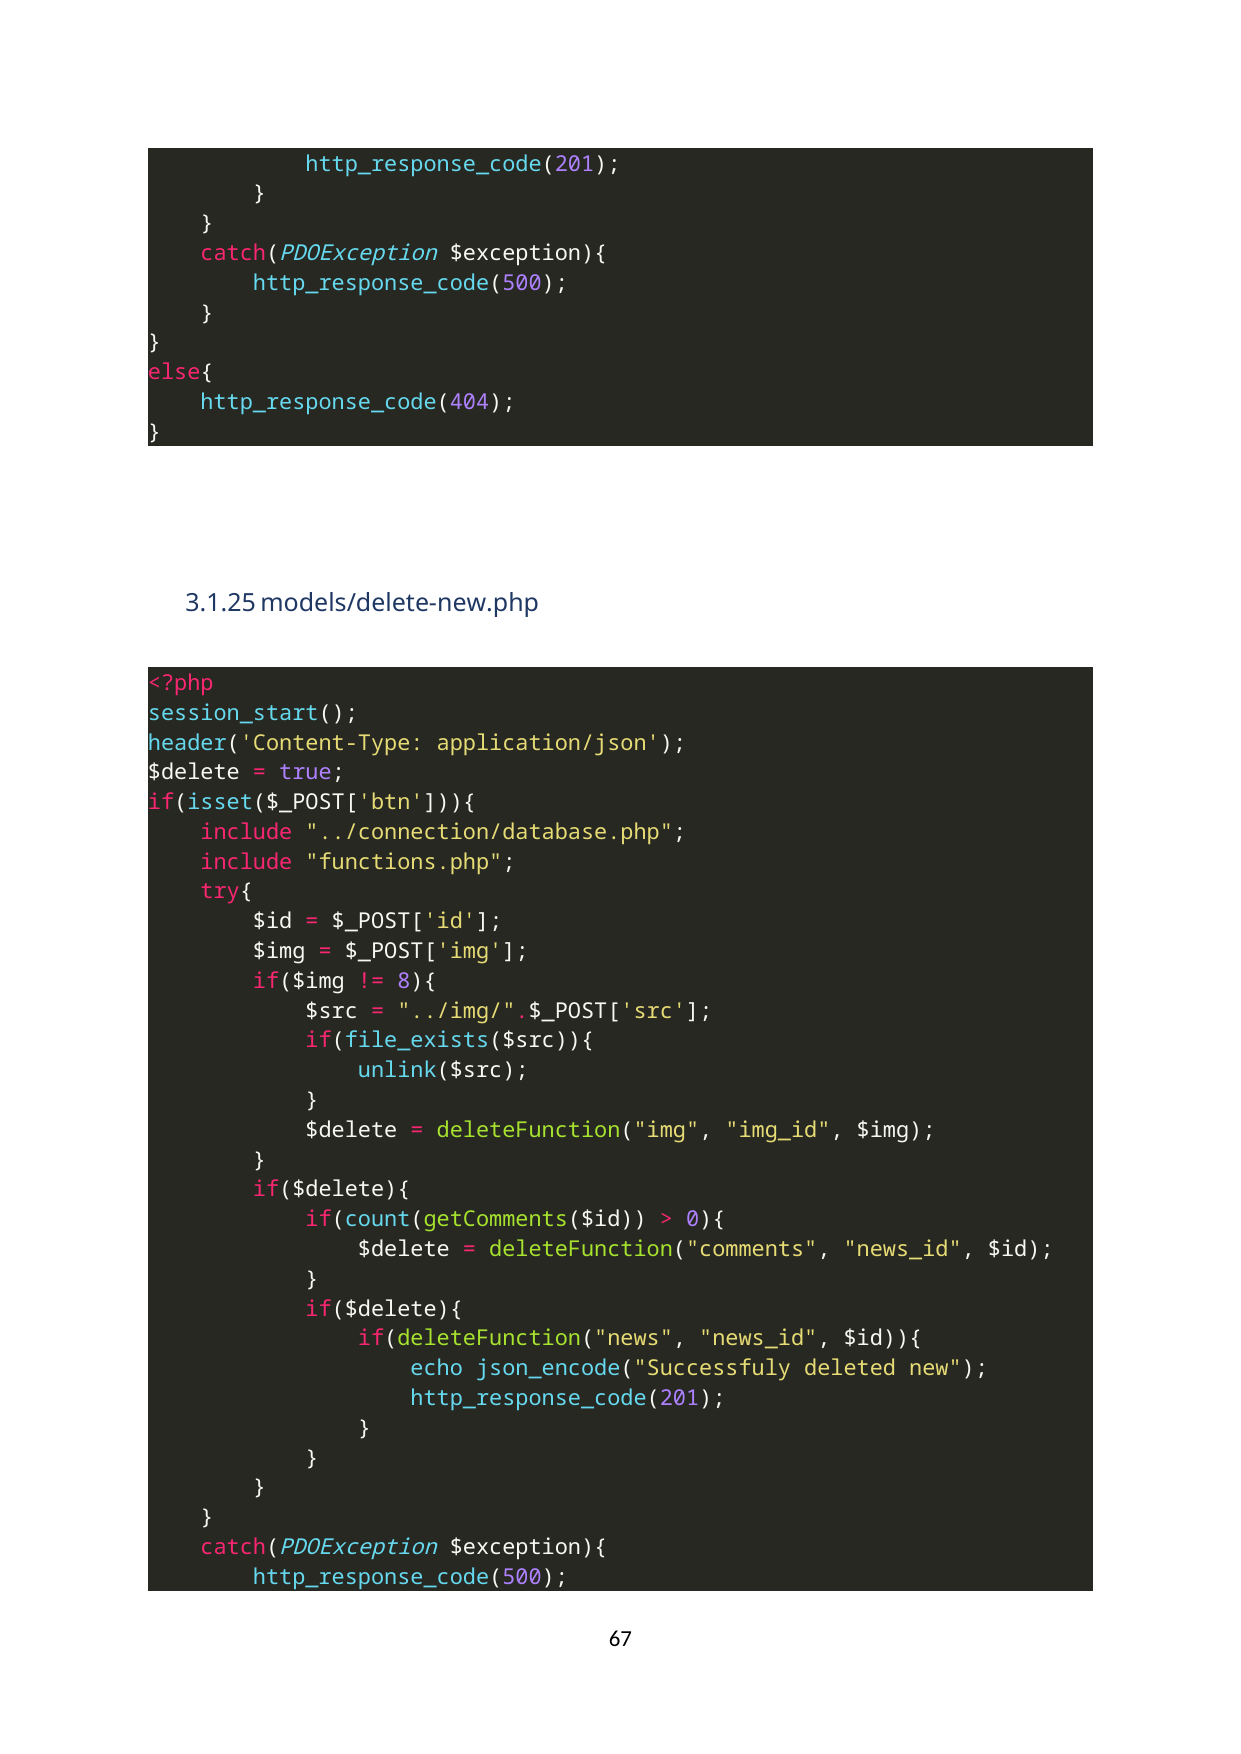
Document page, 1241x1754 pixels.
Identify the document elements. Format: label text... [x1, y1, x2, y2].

text if(count(getComments($id)) > 0){ [148, 1203, 1093, 1233]
text if($delete){ [148, 1293, 1093, 1322]
text include "functions.php"; [148, 846, 1093, 876]
text $delete = true; [148, 756, 1093, 786]
text } [148, 207, 1093, 237]
text } [148, 1412, 1093, 1442]
text if(deleteFunction("news", "news_id", $id)){ [148, 1322, 1093, 1352]
text } [148, 177, 1093, 207]
text http_response_code(500); [148, 267, 1093, 297]
text session_start(); [148, 697, 1093, 727]
text $src = "../img/".$_POST['src']; [148, 995, 1093, 1024]
text } [148, 1471, 1093, 1501]
text if($img != 8){ [148, 965, 1093, 995]
text $delete = deleteFunction("img", "img_id", $img); [148, 1114, 1093, 1144]
text http_response_code(201); [148, 1382, 1093, 1412]
text http_response_code(404); [148, 386, 1093, 416]
text unlink($src); [148, 1054, 1093, 1084]
text } [148, 1442, 1093, 1471]
text try{ [148, 876, 1093, 905]
subtitle models/delete-new.php [185, 584, 1093, 619]
text $id = $_POST['id']; [148, 905, 1093, 935]
text http_response_code(500); [148, 1561, 1093, 1591]
text catch(PDOException $exception){ [148, 237, 1093, 267]
text $img = $_POST['img']; [148, 935, 1093, 965]
text } [148, 326, 1093, 356]
text } [148, 416, 1093, 446]
text } [148, 297, 1093, 326]
text if($delete){ [148, 1173, 1093, 1203]
text http_response_code(201); [148, 148, 1093, 177]
text $delete = deleteFunction("comments", "news_id", $id); [148, 1233, 1093, 1263]
text include "../connection/database.php"; [148, 816, 1093, 846]
text if(file_exists($src)){ [148, 1024, 1093, 1054]
text } [148, 1263, 1093, 1293]
text echo json_encode("Successfuly deleted new"); [148, 1352, 1093, 1382]
text } [148, 1501, 1093, 1531]
text header('Content-Type: application/json'); [148, 727, 1093, 756]
text catch(PDOException $exception){ [148, 1531, 1093, 1561]
text } [148, 1084, 1093, 1114]
text else{ [148, 356, 1093, 386]
text } [148, 1144, 1093, 1173]
text if(isset($_POST['btn'])){ [148, 786, 1093, 816]
text <?php [148, 667, 1093, 697]
